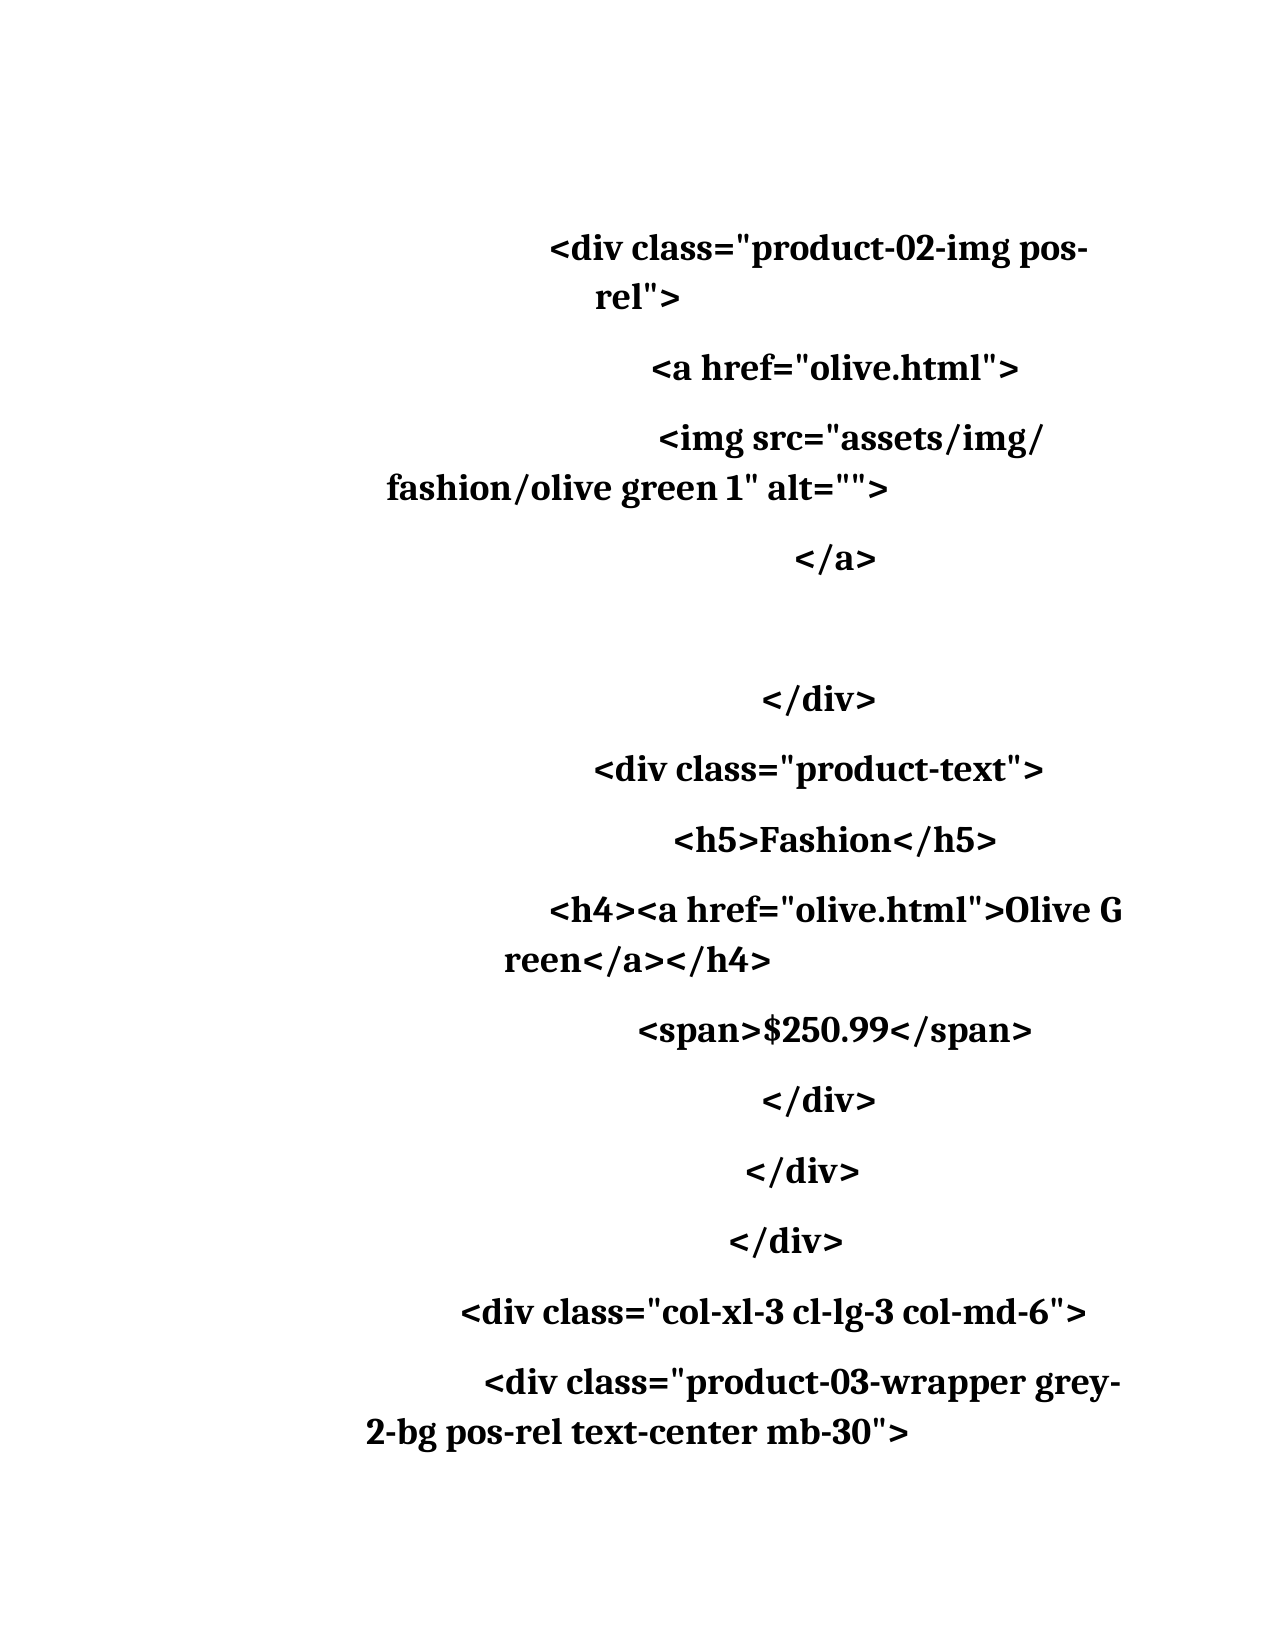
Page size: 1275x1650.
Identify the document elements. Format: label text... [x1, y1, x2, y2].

text </div> [150, 677, 1125, 721]
text <h5>Fashion</h5> [150, 818, 1125, 861]
text <img src="assets/img/fashion/olive green 1" alt=""> [150, 417, 1125, 509]
text </div> [150, 1149, 1125, 1193]
text <div class="product-02-img pos-rel"> [150, 226, 1125, 319]
text </div> [150, 1079, 1125, 1122]
text <div class="product-03-wrapper grey-2-bg pos-rel text-center mb-30"> [150, 1361, 1125, 1453]
text <h4><a href="olive.html">Olive Green</a></h4> [150, 889, 1125, 981]
text <div class="col-xl-3 cl-lg-3 col-md-6"> [150, 1290, 1125, 1333]
text <div class="product-text"> [150, 748, 1125, 791]
text </a> [150, 537, 1125, 580]
text <span>$250.99</span> [150, 1009, 1125, 1052]
text </div> [150, 1220, 1125, 1263]
text <a href="olive.html"> [150, 346, 1125, 389]
